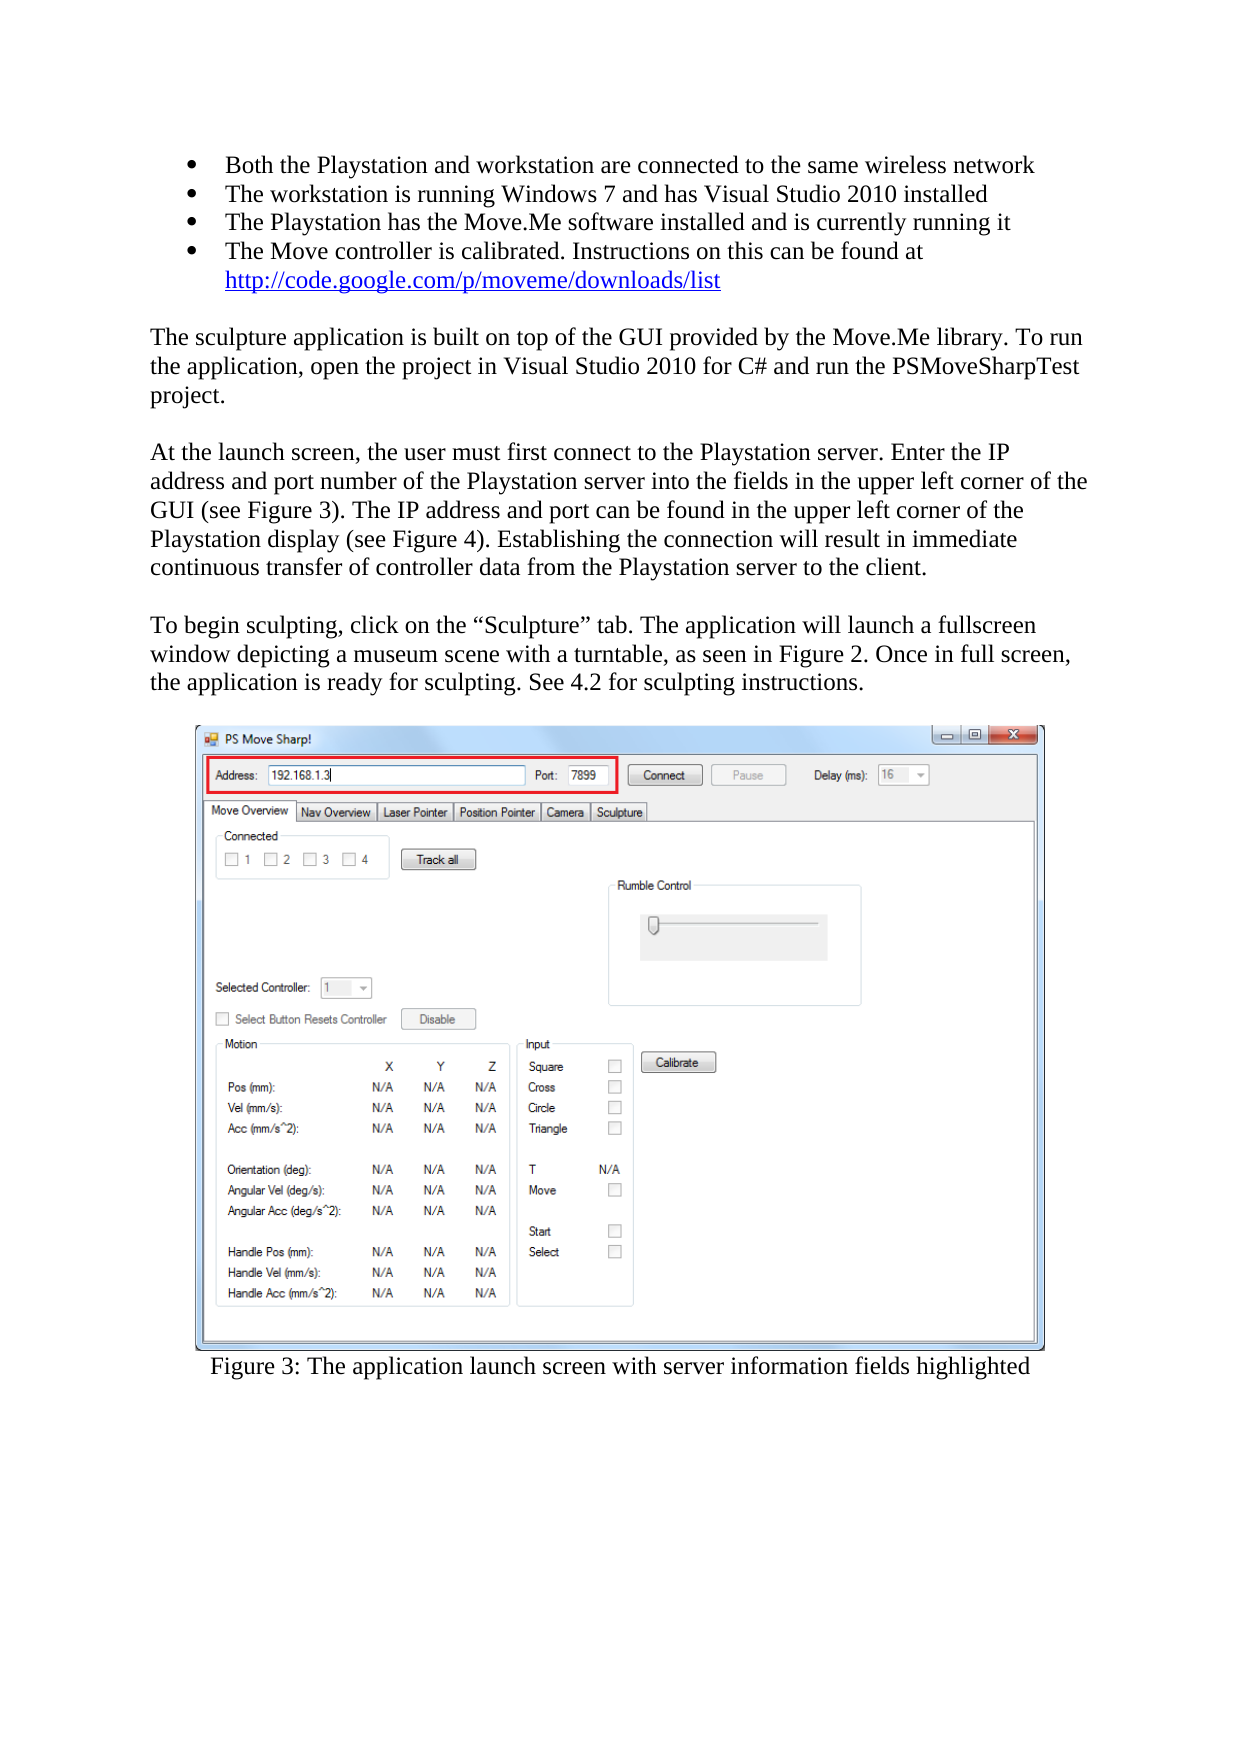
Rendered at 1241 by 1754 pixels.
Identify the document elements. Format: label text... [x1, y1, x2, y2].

list The Playstation has the Move.Me software installed and is currently running it [187, 207, 1090, 236]
text The sculpture application is built on top of the GUI provided by the Move.Me library. To run the application, open the project in Visual Studio 2010 for C# and run the PSMoveSharpTest project. [150, 322, 1090, 409]
picture [195, 725, 1045, 1351]
text At the launch screen, the user must first connect to the Playstation server. Enter the IP address and port number of the Playstation server into the fields in the upper left corner of the GUI (see Figure 3). The IP address and port can be found in the upper left corner of the Playstation display (see Figure 4). Establishing the connection will result in immediate continuous transfer of controller data from the Playstation server to the client. [150, 437, 1090, 581]
list The workstation is running Windows 7 and has Visual Studio 2010 installed [187, 179, 1090, 207]
text To begin sculpting, click on the “Sculpture” tab. The application will launch a fullscreen window depicting a museum scene with a turntable, as seen in Figure 2. Once in full screen, the application is ready for sculpting. See 4.2 for sculpting instructions. [150, 610, 1090, 696]
list Both the Playstation and workstation are connected to the same wireless network [187, 150, 1090, 179]
list The Move controller is calibrated. Instructions on this can be found at http://code.google.com/p/moveme/downloads/list [187, 236, 1090, 294]
text Figure 3: The application launch screen with server information fields highlighted [150, 1351, 1090, 1380]
